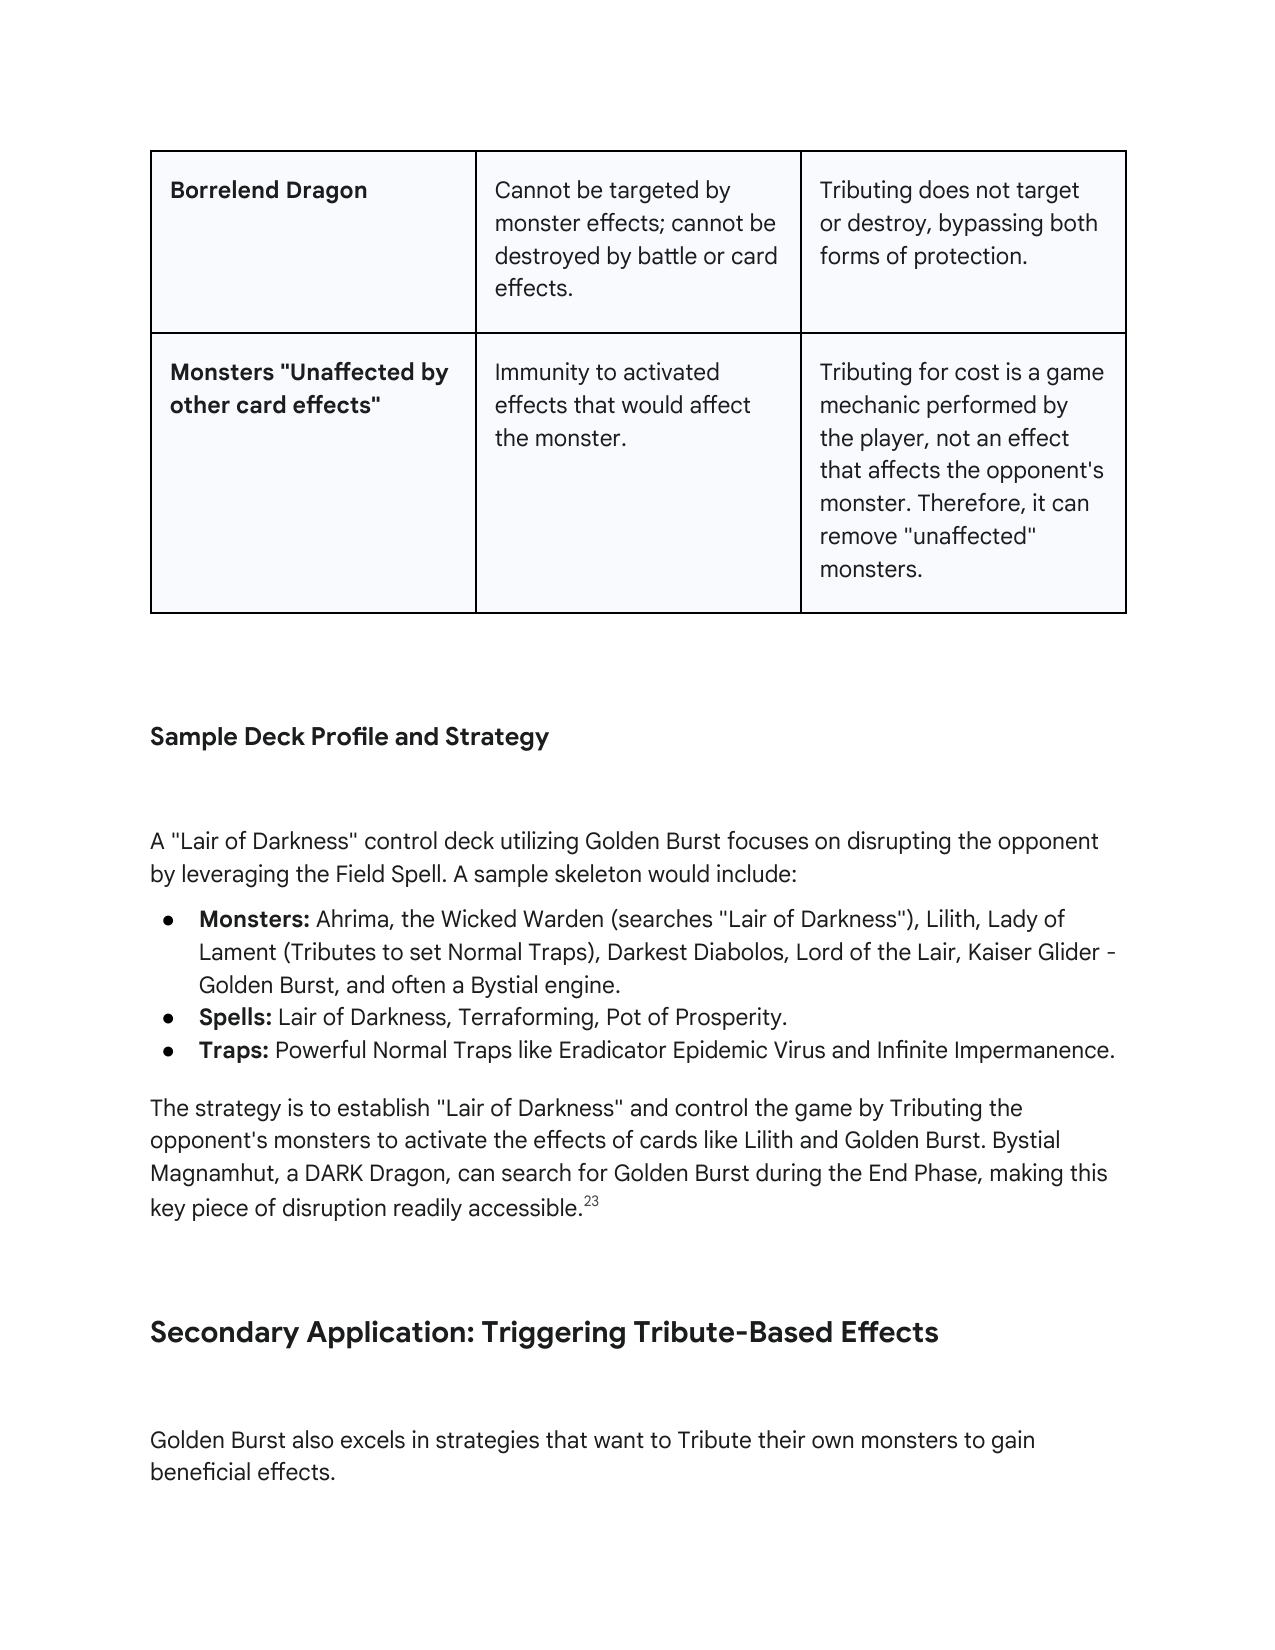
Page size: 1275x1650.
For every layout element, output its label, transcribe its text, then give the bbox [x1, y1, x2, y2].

subtitle Sample Deck Profile and Strategy [150, 722, 1125, 753]
list Monsters: Ahrima, the Wicked Warden (searches "Lair of Darkness"), Lilith, Lady of Lament (Tributes to set Normal Traps), Darkest Diabolos, Lord of the Lair, Kaiser Glider - Golden Burst, and often a Bystial engine. [161, 905, 1125, 999]
table_cell Cannot be targeted by monster effects; cannot be destroyed by battle or card effects. [477, 152, 800, 332]
table_cell Tributing for cost is a game mechanic performed by the player, not an effect that affects the opponent's monster. Therefore, it can remove "unaffected" monsters. [802, 334, 1125, 612]
table_cell Tributing does not target or destroy, bypassing both forms of protection. [802, 152, 1125, 332]
list Spells: Lair of Darkness, Terraforming, Pot of Prosperity. [161, 1003, 1125, 1032]
table_cell Monsters "Unaffected by other card effects" [152, 334, 475, 612]
list Traps: Powerful Normal Traps like Eradicator Epidemic Virus and Infinite Impermanence. [161, 1036, 1125, 1065]
table_cell Immunity to activated effects that would affect the monster. [477, 334, 800, 612]
text Golden Burst also excels in strategies that want to Tribute their own monsters to gain beneficial effects. [150, 1426, 1125, 1487]
text A "Lair of Darkness" control deck utilizing Golden Burst focuses on disrupting the opponent by leveraging the Field Spell. A sample skeleton would include: [150, 827, 1125, 889]
table_cell Borrelend Dragon [152, 152, 475, 332]
text The strategy is to establish "Lair of Darkness" and control the game by Tributing the opponent's monsters to activate the effects of cards like Lilith and Golden Burst. Bystial Magnamhut, a DARK Dragon, can search for Golden Burst during the End Phase, making this key piece of disruption readily accessible.23 [150, 1094, 1125, 1224]
subtitle Secondary Application: Triggering Tribute-Based Effects [150, 1314, 1125, 1351]
